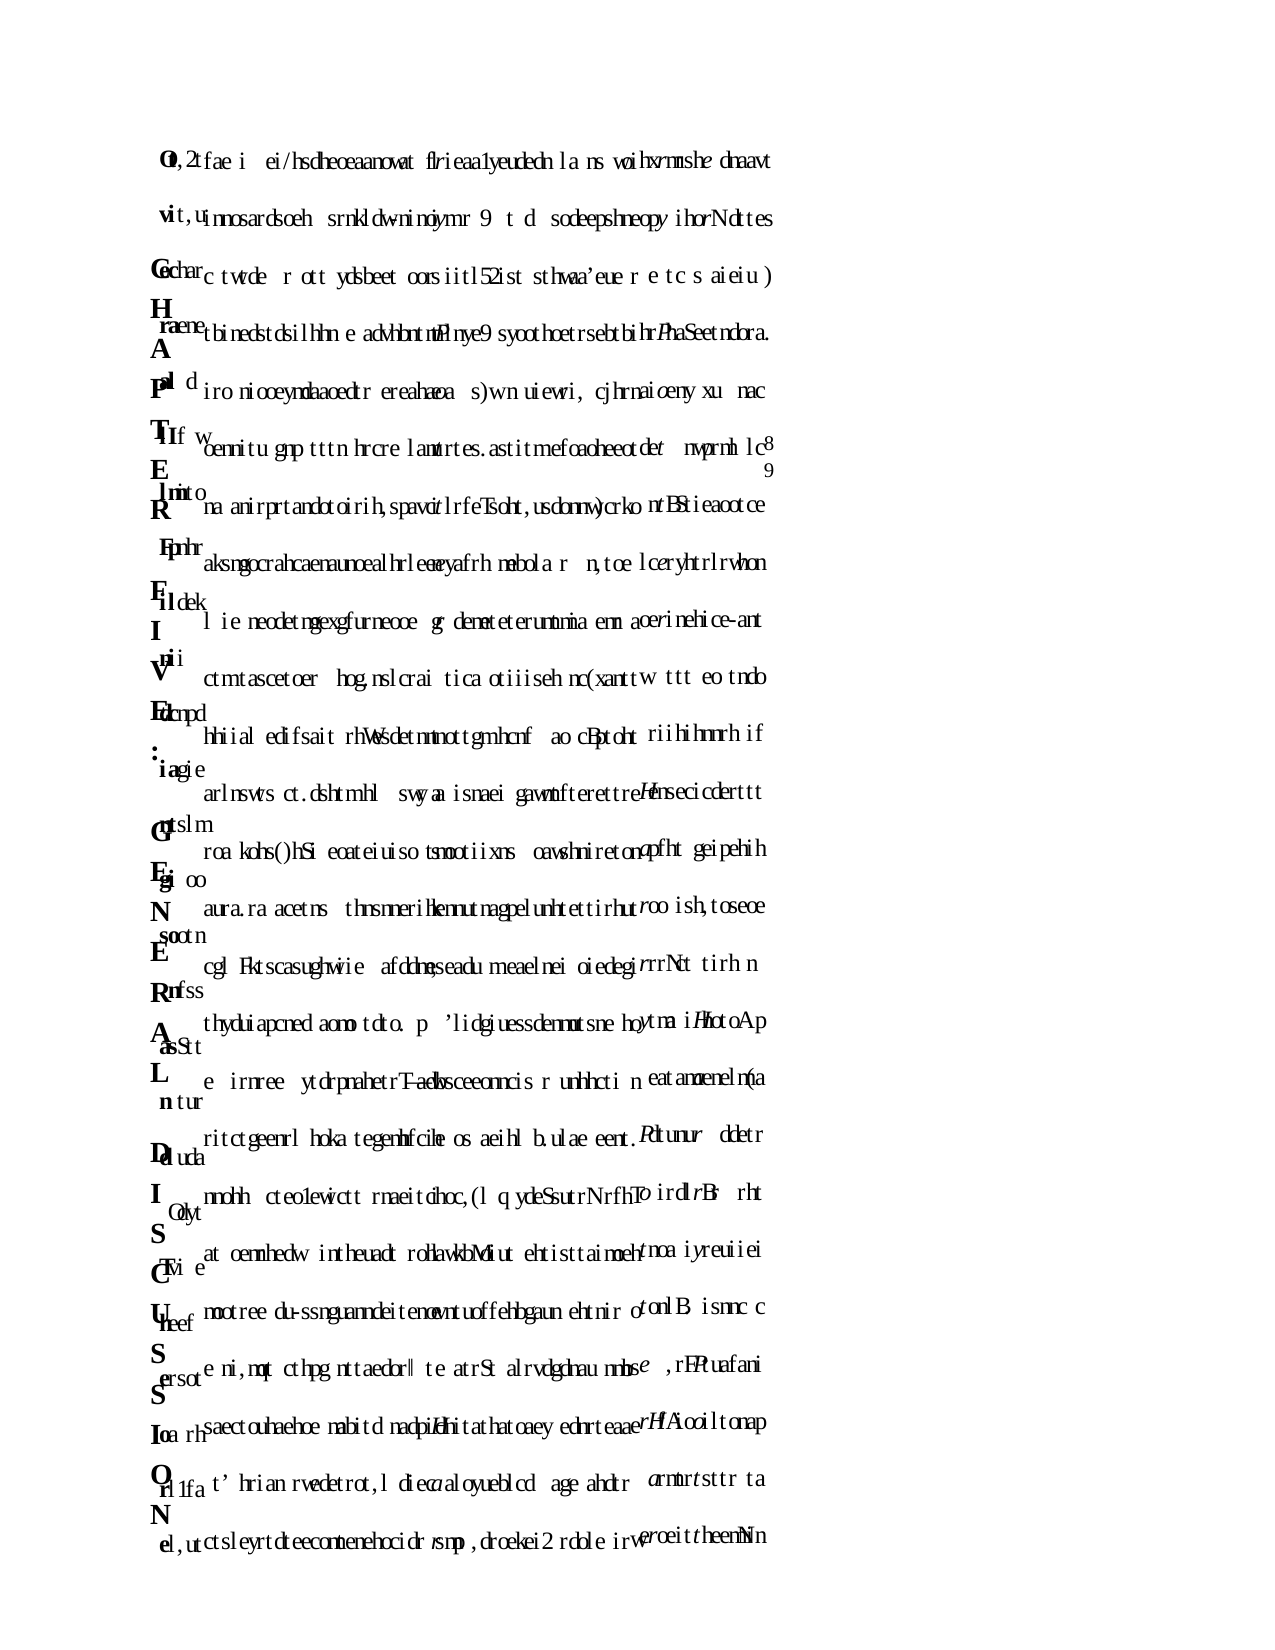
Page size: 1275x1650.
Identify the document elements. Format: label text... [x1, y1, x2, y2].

text fictional character names can break through into attention similarly to one’s own name in a dichotic listening task. Further, the additional working memory resources that are required to process speech that is degraded (accented and/or synthetic) can reduce the impact of these low-threshold names. Study 1 showed that degrading the speech that one is shadowing does not tax the working memory enough to impact unattended information that breaks through the attentional barrier. When the unattended channel is degraded, however, less unattended low-threshold information can be processed. The traditional alert word ―fire‖ did not have any impact on performance in the dichotic listening task, while Harry Potter names behaved similarly to one’s own name in traditional cocktail party effect studies, but to a lesser magnitude (Moray, 1959). The main goal of Study 2 was to examine if there is something unique about synthetic speech that led to it being easily blocked out, or if a less degraded stimulus would behave in the same manner. Study 2 showed that when using a lower form of stimulus degradation in the unattended ear, an accent other than one’s own (British Natural speech), experience in the subject matter determined whether or not the information broke through the barrier into attention. [203, 123, 639, 1561]
text Overall Findings and Theoretical Implications Overall, the findings of Studies 1, 2, and the pilot study for future work demonstrate that [159, 123, 203, 720]
text Overall Findings and Theoretical Implications Overall, the findings of Studies 1, 2, and the pilot study for future work demonstrate that [159, 711, 203, 1564]
text Those who had low Harry Potter experience reported no Harry Potter information from the British Natural, American Synthetic and British Synthetic stimuli. For those with high Harry Potter experience, the British Natural condition resulted in more reported unattended low-threshold information than the American Natural condition (the native accent of the participants). [630, 123, 772, 1559]
